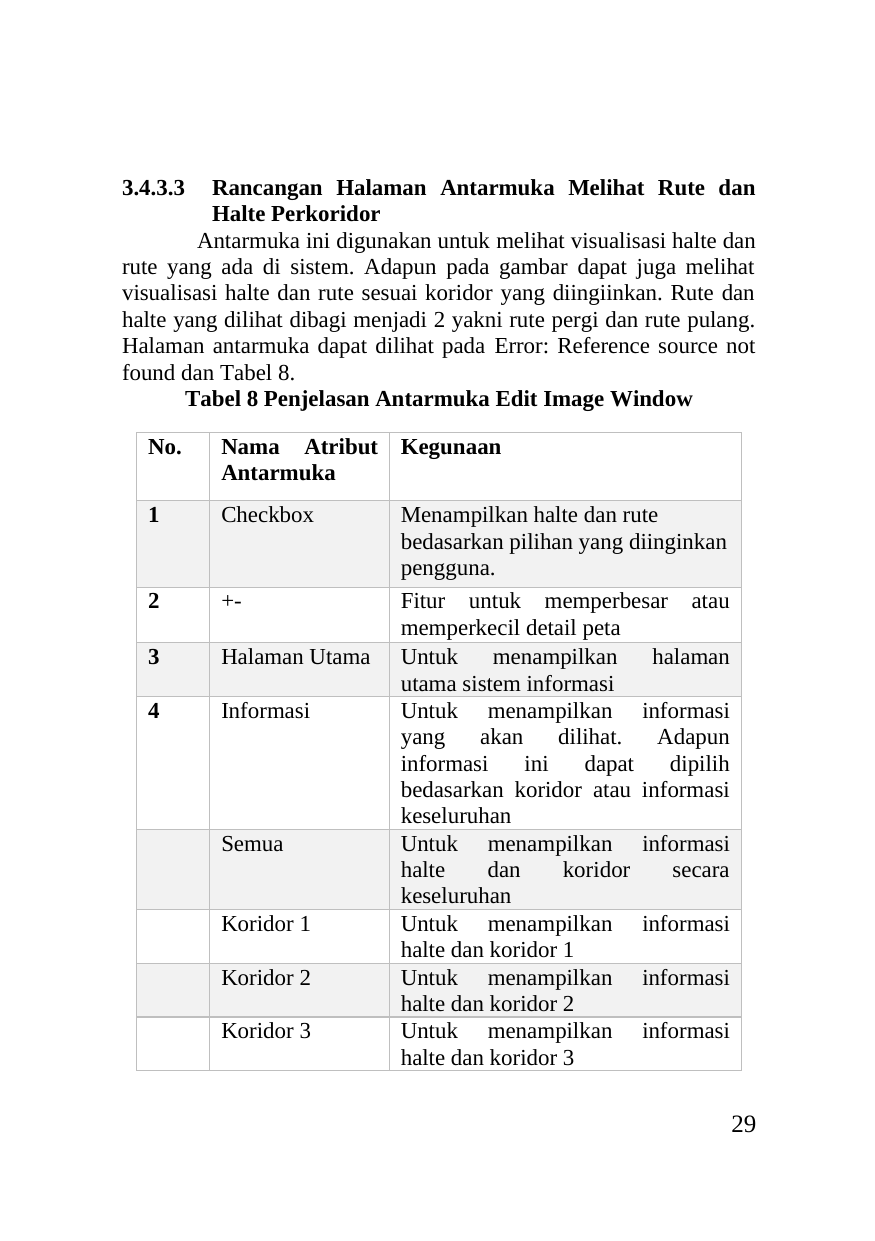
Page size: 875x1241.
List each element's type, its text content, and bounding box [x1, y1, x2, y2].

table_cell Koridor 3 [210, 1018, 389, 1070]
table_cell Informasi [210, 697, 389, 829]
table_cell Untuk menampilkan informasi halte dan koridor 1 [390, 910, 741, 963]
table_cell 3 [137, 643, 209, 696]
table_header Kegunaan [390, 433, 741, 500]
table_cell [137, 964, 209, 1016]
table_cell +- [210, 588, 389, 642]
table_cell Semua [210, 830, 389, 909]
table_cell Koridor 1 [210, 910, 389, 963]
table_header No. [137, 433, 209, 500]
table_header Nama Atribut Antarmuka [210, 433, 389, 500]
table_cell Koridor 2 [210, 964, 389, 1016]
table_cell Fitur untuk memperbesar atau memperkecil detail peta [390, 588, 741, 642]
table_cell Checkbox [210, 501, 389, 587]
table_cell Untuk menampilkan informasi yang akan dilihat. Adapun informasi ini dapat dipilih bedasarkan koridor atau informasi keseluruhan [390, 697, 741, 829]
text Tabel 8 Penjelasan Antarmuka Edit Image Window [122, 385, 756, 411]
subtitle Rancangan Halaman Antarmuka Melihat Rute dan Halte Perkoridor [122, 174, 756, 227]
table_cell Untuk menampilkan informasi halte dan koridor 2 [390, 964, 741, 1016]
table_cell Untuk menampilkan informasi halte dan koridor 3 [390, 1018, 741, 1070]
table_cell 1 [137, 501, 209, 587]
table_cell Halaman Utama [210, 643, 389, 696]
table_cell [137, 910, 209, 963]
table_cell [137, 1018, 209, 1070]
table_cell 4 [137, 697, 209, 829]
table_cell 2 [137, 588, 209, 642]
table_cell [137, 830, 209, 909]
table_cell Untuk menampilkan halaman utama sistem informasi [390, 643, 741, 696]
table_cell Untuk menampilkan informasi halte dan koridor secara keseluruhan [390, 830, 741, 909]
table_cell Menampilkan halte dan rute bedasarkan pilihan yang diinginkan pengguna. [390, 501, 741, 587]
